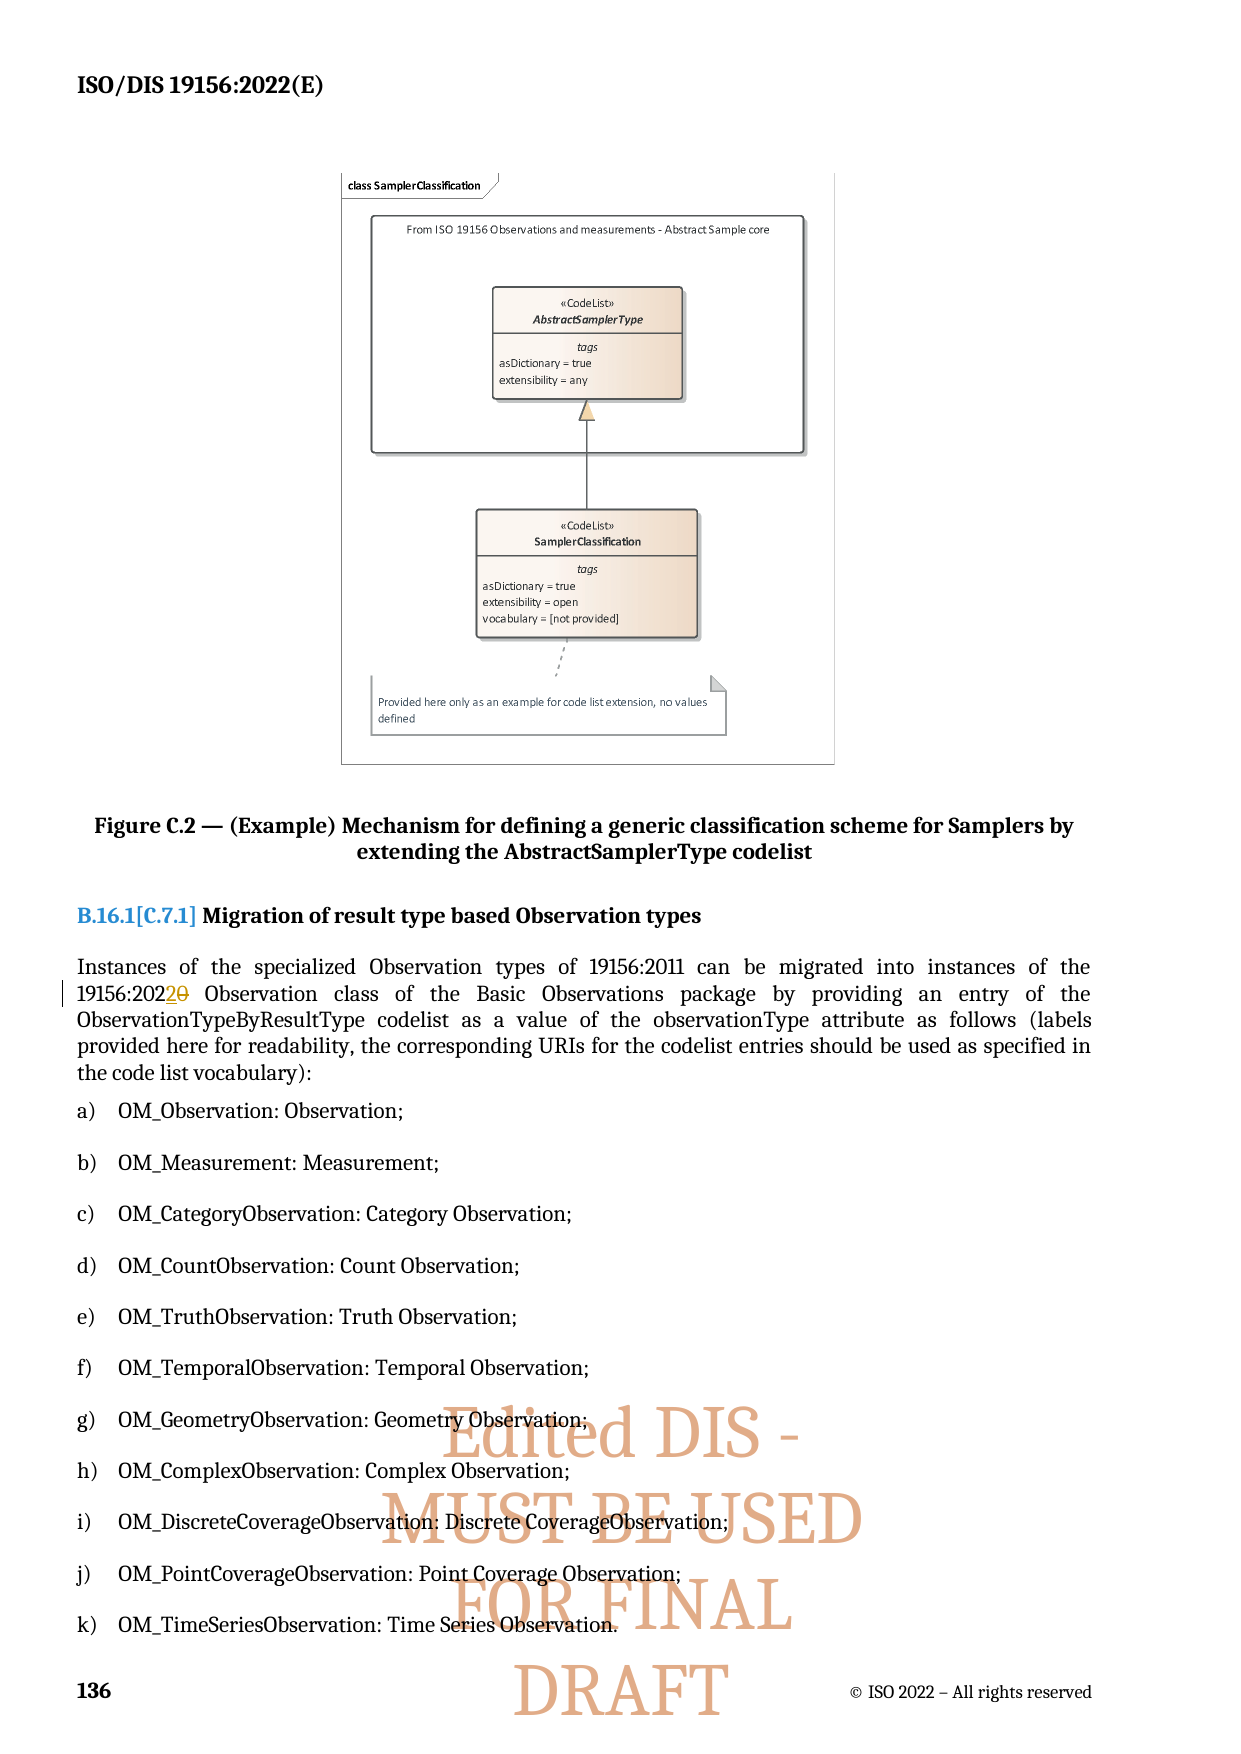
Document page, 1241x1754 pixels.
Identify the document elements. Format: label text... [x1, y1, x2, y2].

list e) OM_TruthObservation: Truth Observation; [77, 1304, 1092, 1330]
list a) OM_Observation: Observation; [77, 1098, 1092, 1125]
list i) OM_DiscreteCoverageObservation: Discrete CoverageObservation; [77, 1509, 1092, 1536]
list j) OM_PointCoverageObservation: Point Coverage Observation; [77, 1561, 1092, 1587]
list c) OM_CategoryObservation: Category Observation; [77, 1201, 1092, 1227]
text Instances of the specialized Observation types of 19156:2011 can be migrated into instances of the 19156:202 Observation class of the Basic Observations package by providing an entry of the ObservationTypeByResultType codelist as a value of the observationType attribute as follows (labels provided here for readability, the corresponding URIs for the codelist entries should be used as specified in the code list vocabulary): [77, 954, 1092, 1086]
picture [335, 173, 835, 776]
title Figure C.2 — (Example) Mechanism for defining a generic classification scheme for Samplers by extending the AbstractSamplerType codelist [77, 813, 1092, 866]
list b) OM_Measurement: Measurement; [77, 1150, 1092, 1176]
text Migration of result type based Observation types [77, 903, 1092, 929]
list f) OM_TemporalObservation: Temporal Observation; [77, 1355, 1092, 1381]
list k) OM_TimeSeriesObservation: Time Series Observation. [77, 1612, 1092, 1638]
list g) OM_GeometryObservation: Geometry Observation; [77, 1406, 1092, 1433]
list h) OM_ComplexObservation: Complex Observation; [77, 1458, 1092, 1484]
list d) OM_CountObservation: Count Observation; [77, 1252, 1092, 1279]
